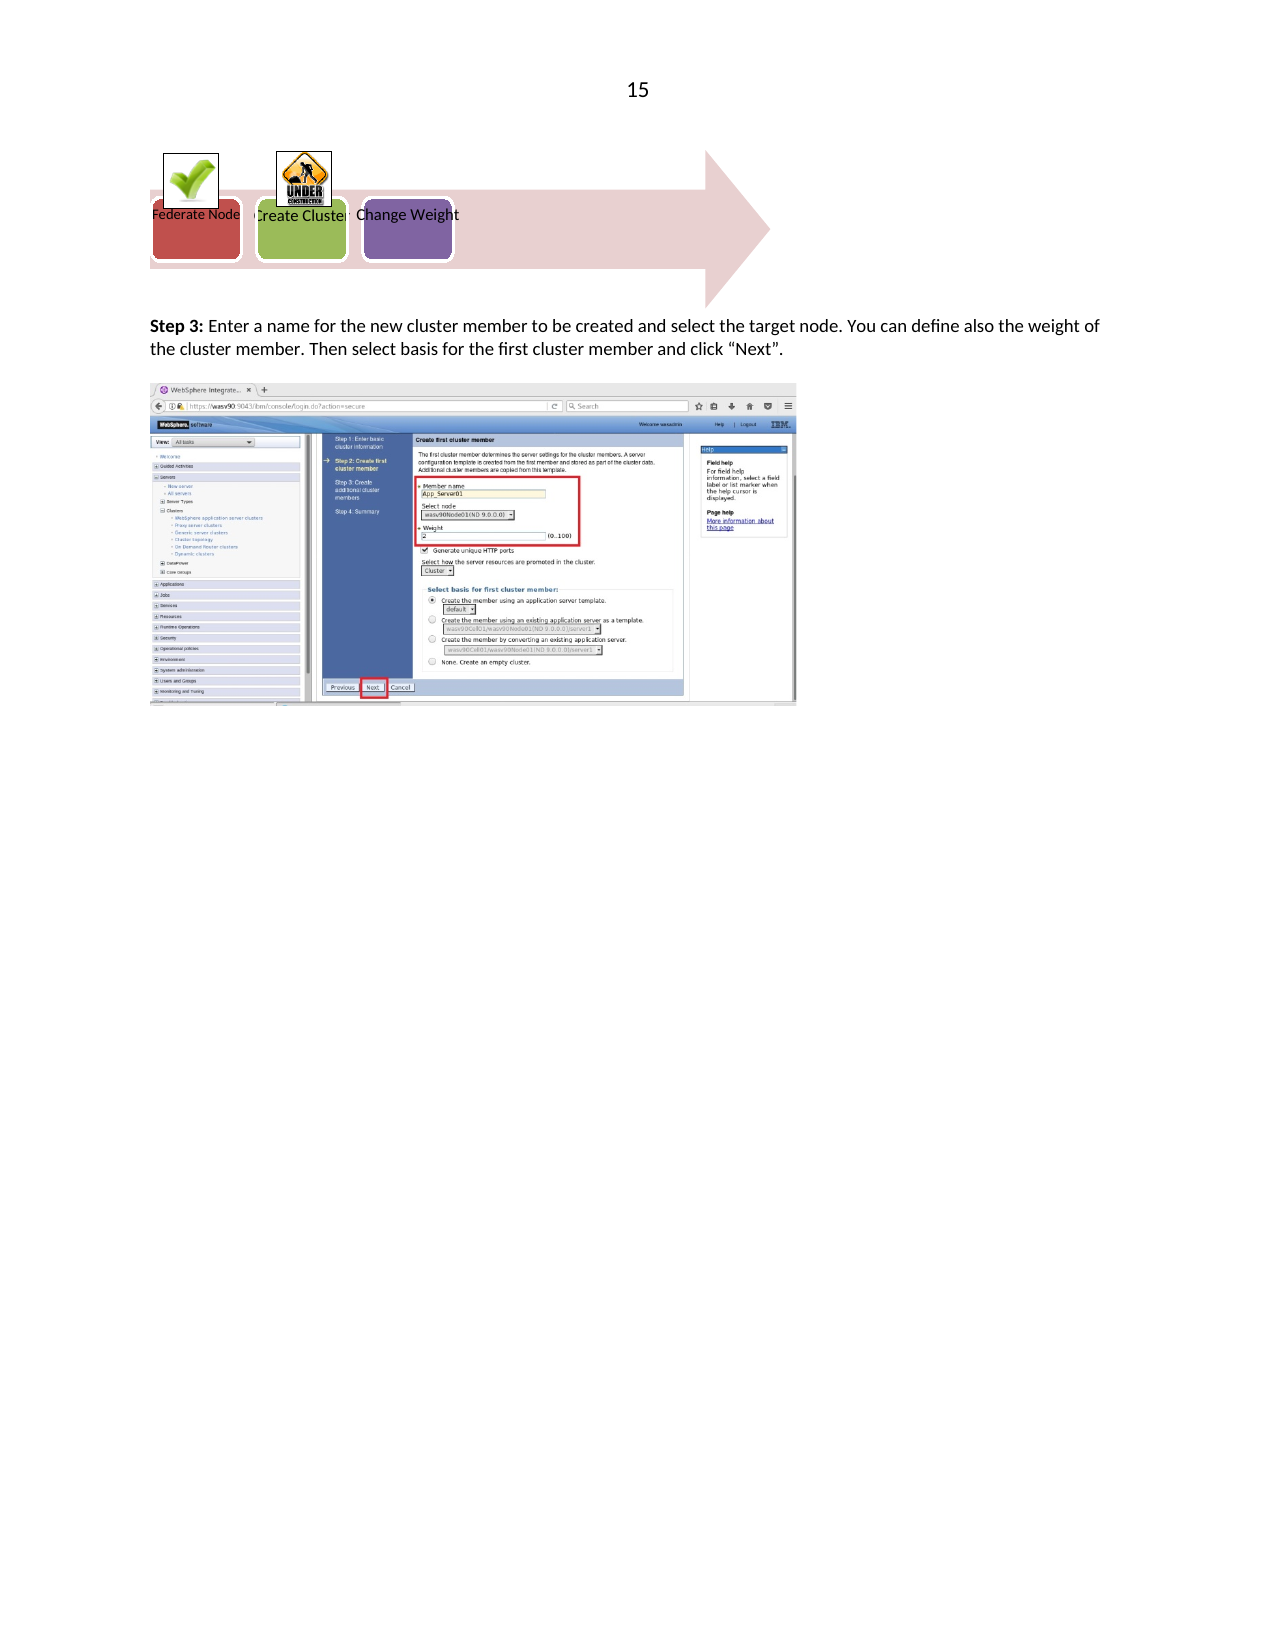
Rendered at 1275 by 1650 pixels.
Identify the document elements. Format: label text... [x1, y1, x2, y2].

picture [277, 152, 331, 206]
text Step 3: Enter a name for the new cluster member to be created and select the target node. You can define also the weight of the cluster member. Then select basis for the first cluster member and click “Next”. [150, 314, 1125, 360]
picture [164, 154, 218, 208]
picture [150, 383, 797, 706]
